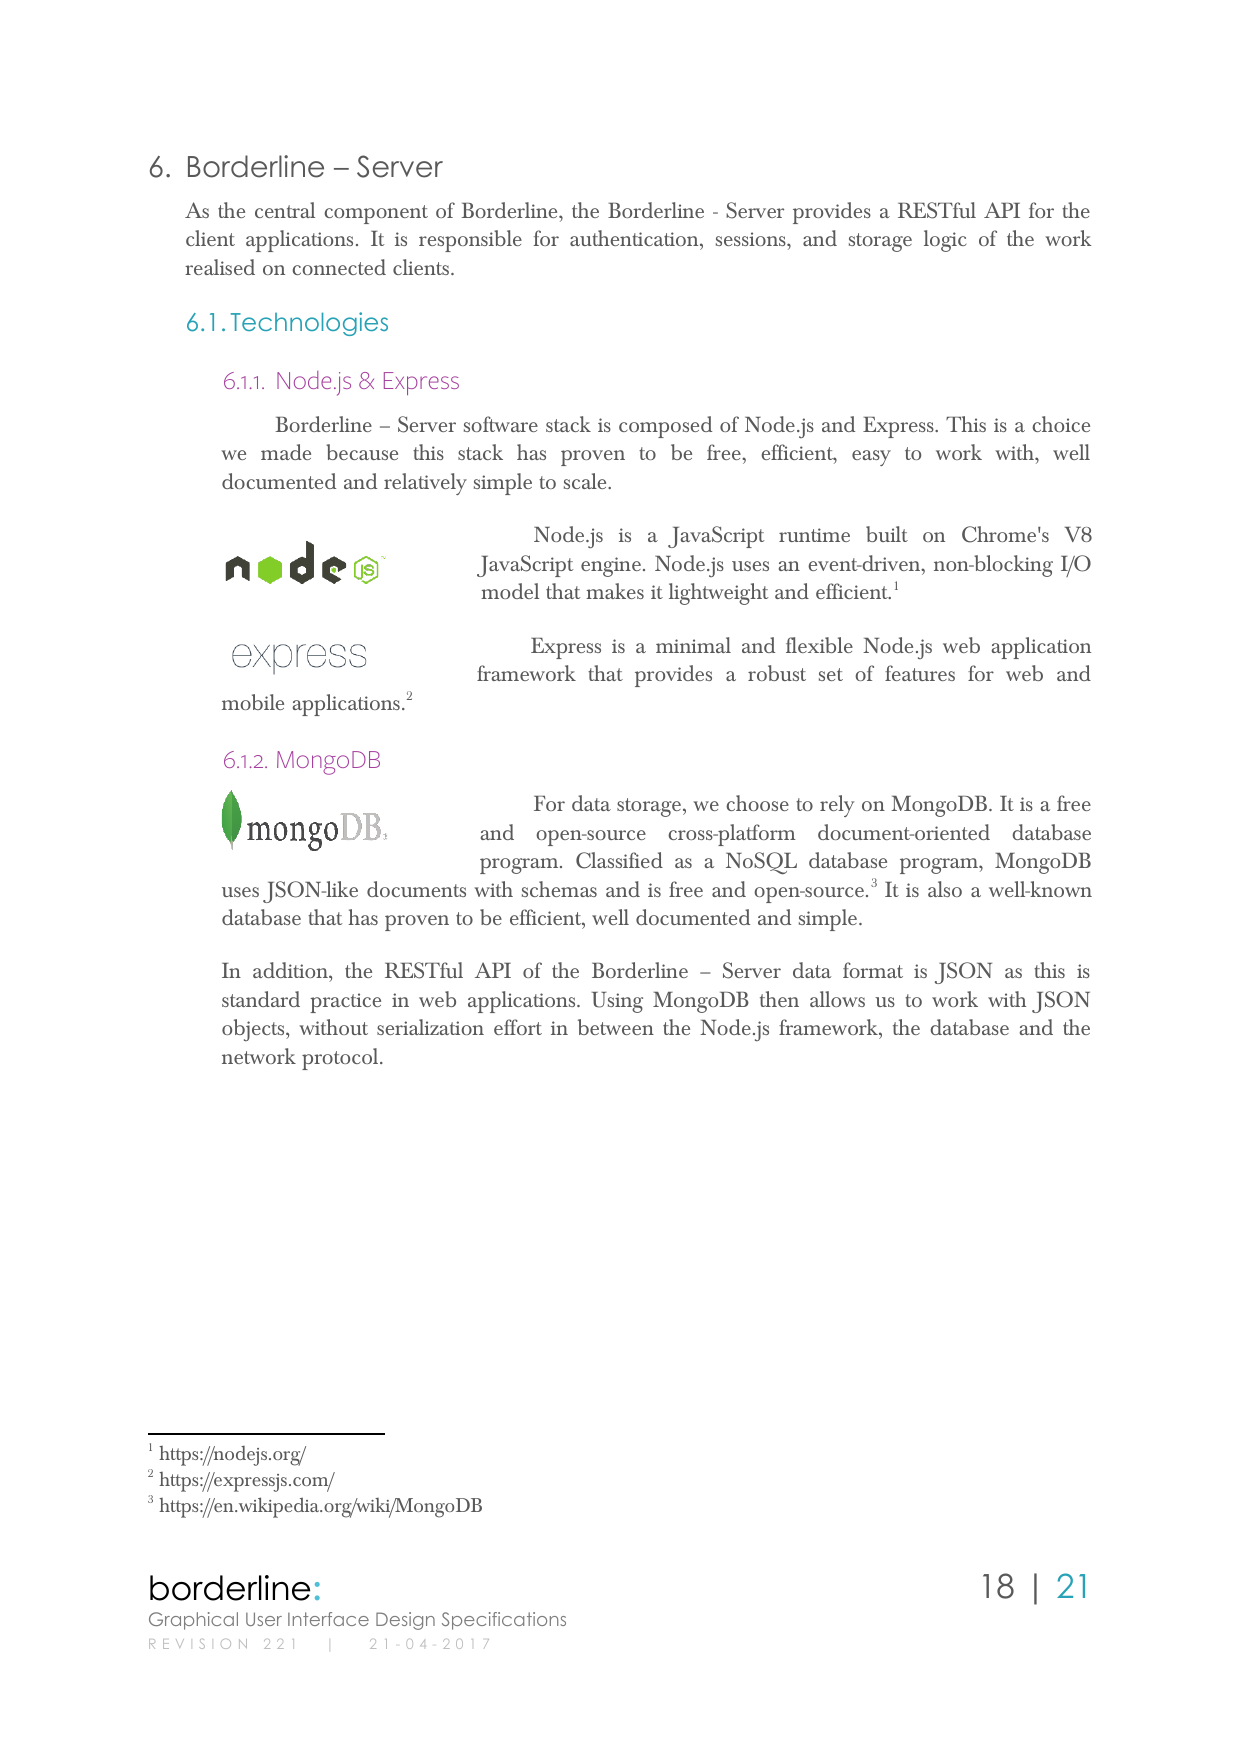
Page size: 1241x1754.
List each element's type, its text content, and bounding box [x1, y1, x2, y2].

subtitle Borderline – Server [148, 148, 1093, 183]
text For data storage, we choose to rely on MongoDB. It is a free and open-source cross-platform document-oriented database program. Classified as a NoSQL database program, MongoDB uses JSON-like documents with schemas and is free and open-source. It is also a well-known database that has proven to be efficient, well documented and simple. [221, 789, 1093, 932]
subtitle Node.js & Express [223, 362, 1093, 398]
subtitle MongoDB [223, 741, 1093, 777]
text As the central component of Borderline, the Borderline - Server provides a RESTful API for the client applications. It is responsible for authentication, sessions, and storage logic of the work realised on connected clients. [185, 196, 1093, 281]
picture [221, 631, 385, 681]
text Node.js is a JavaScript runtime built on Chrome's V8 JavaScript engine. Node.js uses an event-driven, non-blocking I/O model that makes it lightweight and efficient. [223, 521, 1093, 606]
text Borderline – Server software stack is composed of Node.js and Express. This is a choice we made because this stack has proven to be free, efficient, easy to work with, well documented and relatively simple to scale. [221, 410, 1093, 496]
subtitle Technologies [185, 306, 1093, 337]
picture [221, 520, 388, 604]
picture [221, 789, 388, 851]
text Express is a minimal and flexible Node.js web application framework that provides a robust set of features for web and mobile applications. [221, 631, 1093, 716]
text In addition, the RESTful API of the Borderline – Server data format is JSON as this is standard practice in web applications. Using MongoDB then allows us to work with JSON objects, without serialization effort in between the Node.js framework, the database and the network protocol. [221, 957, 1093, 1070]
